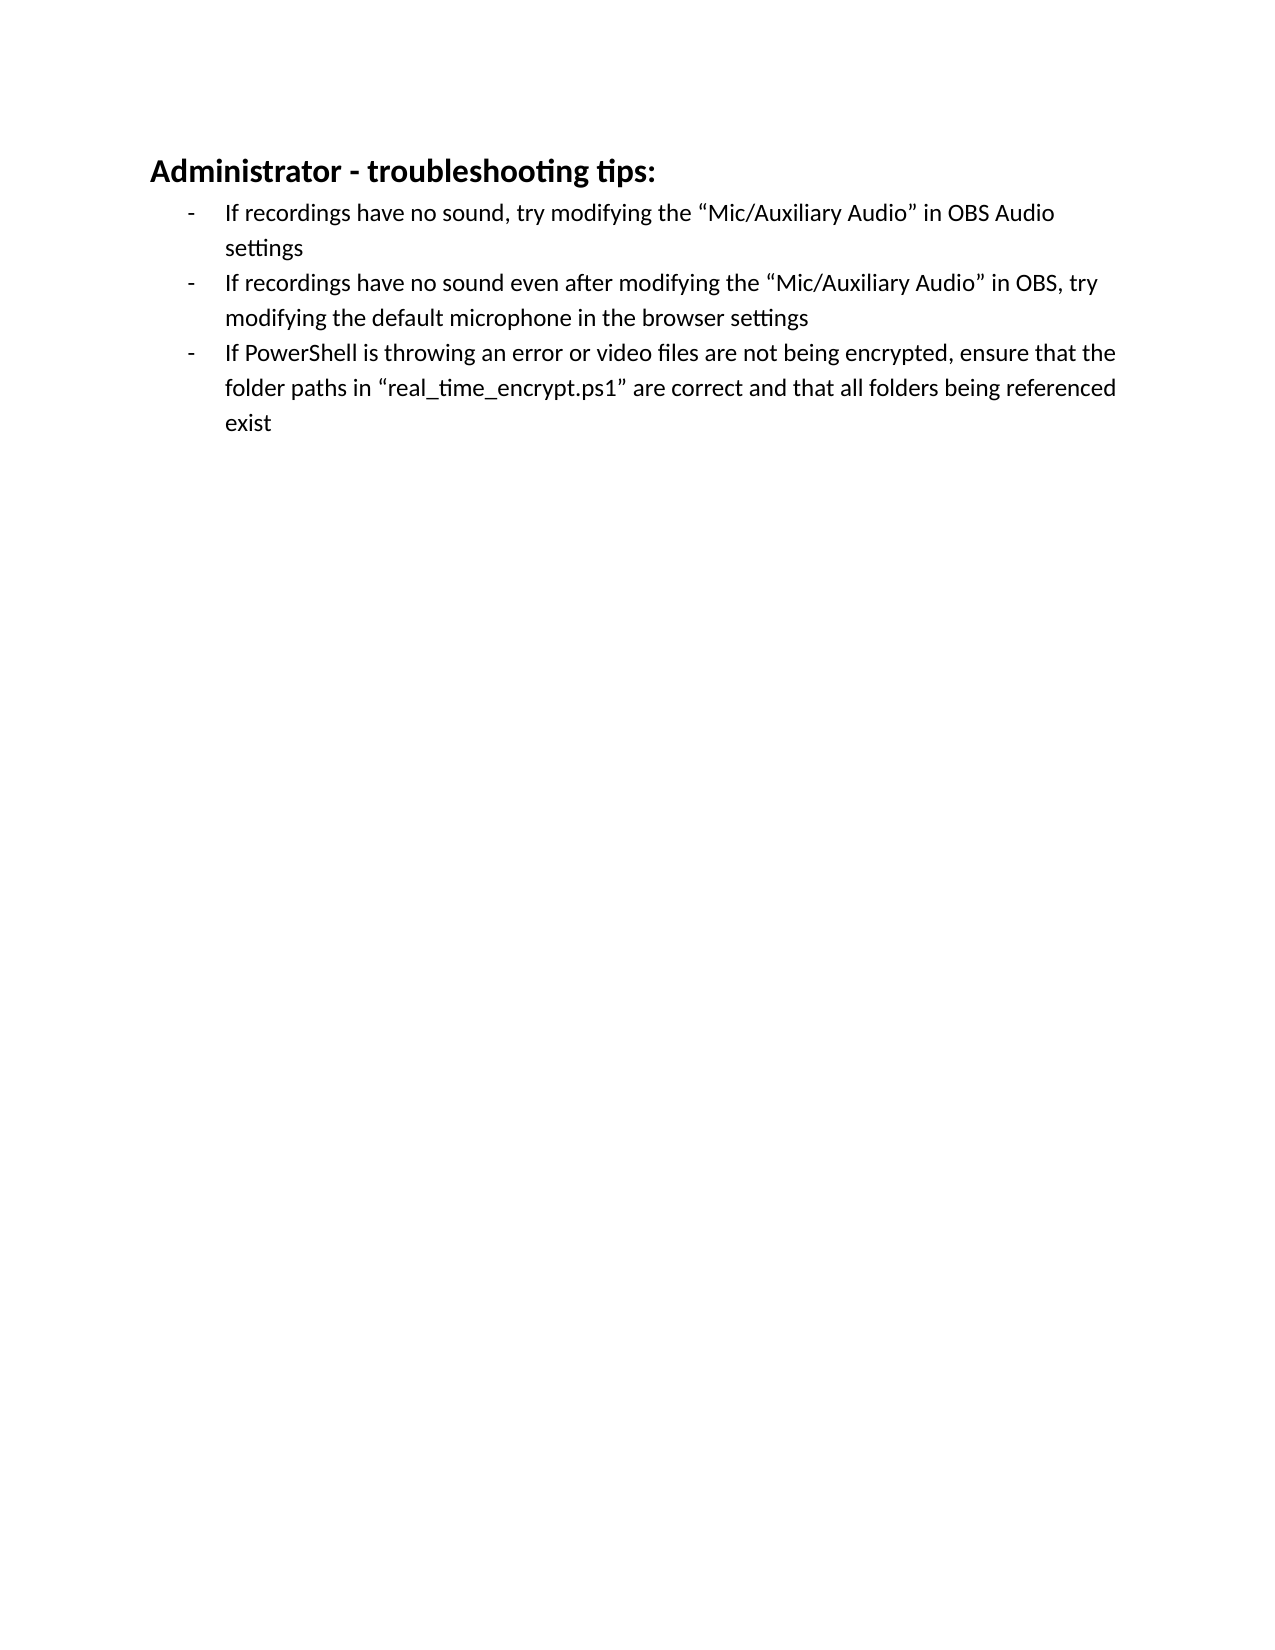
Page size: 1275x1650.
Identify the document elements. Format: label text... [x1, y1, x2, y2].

list If recordings have no sound, try modifying the “Mic/Auxiliary Audio” in OBS Audio settings [187, 197, 1125, 262]
list If recordings have no sound even after modifying the “Mic/Auxiliary Audio” in OBS, try modifying the default microphone in the browser settings [187, 267, 1125, 332]
text Administrator - troubleshooting tips: [150, 150, 1125, 191]
list If PowerShell is throwing an error or video files are not being encrypted, ensure that the folder paths in “real_time_encrypt.ps1” are correct and that all folders being referenced exist [187, 337, 1125, 437]
